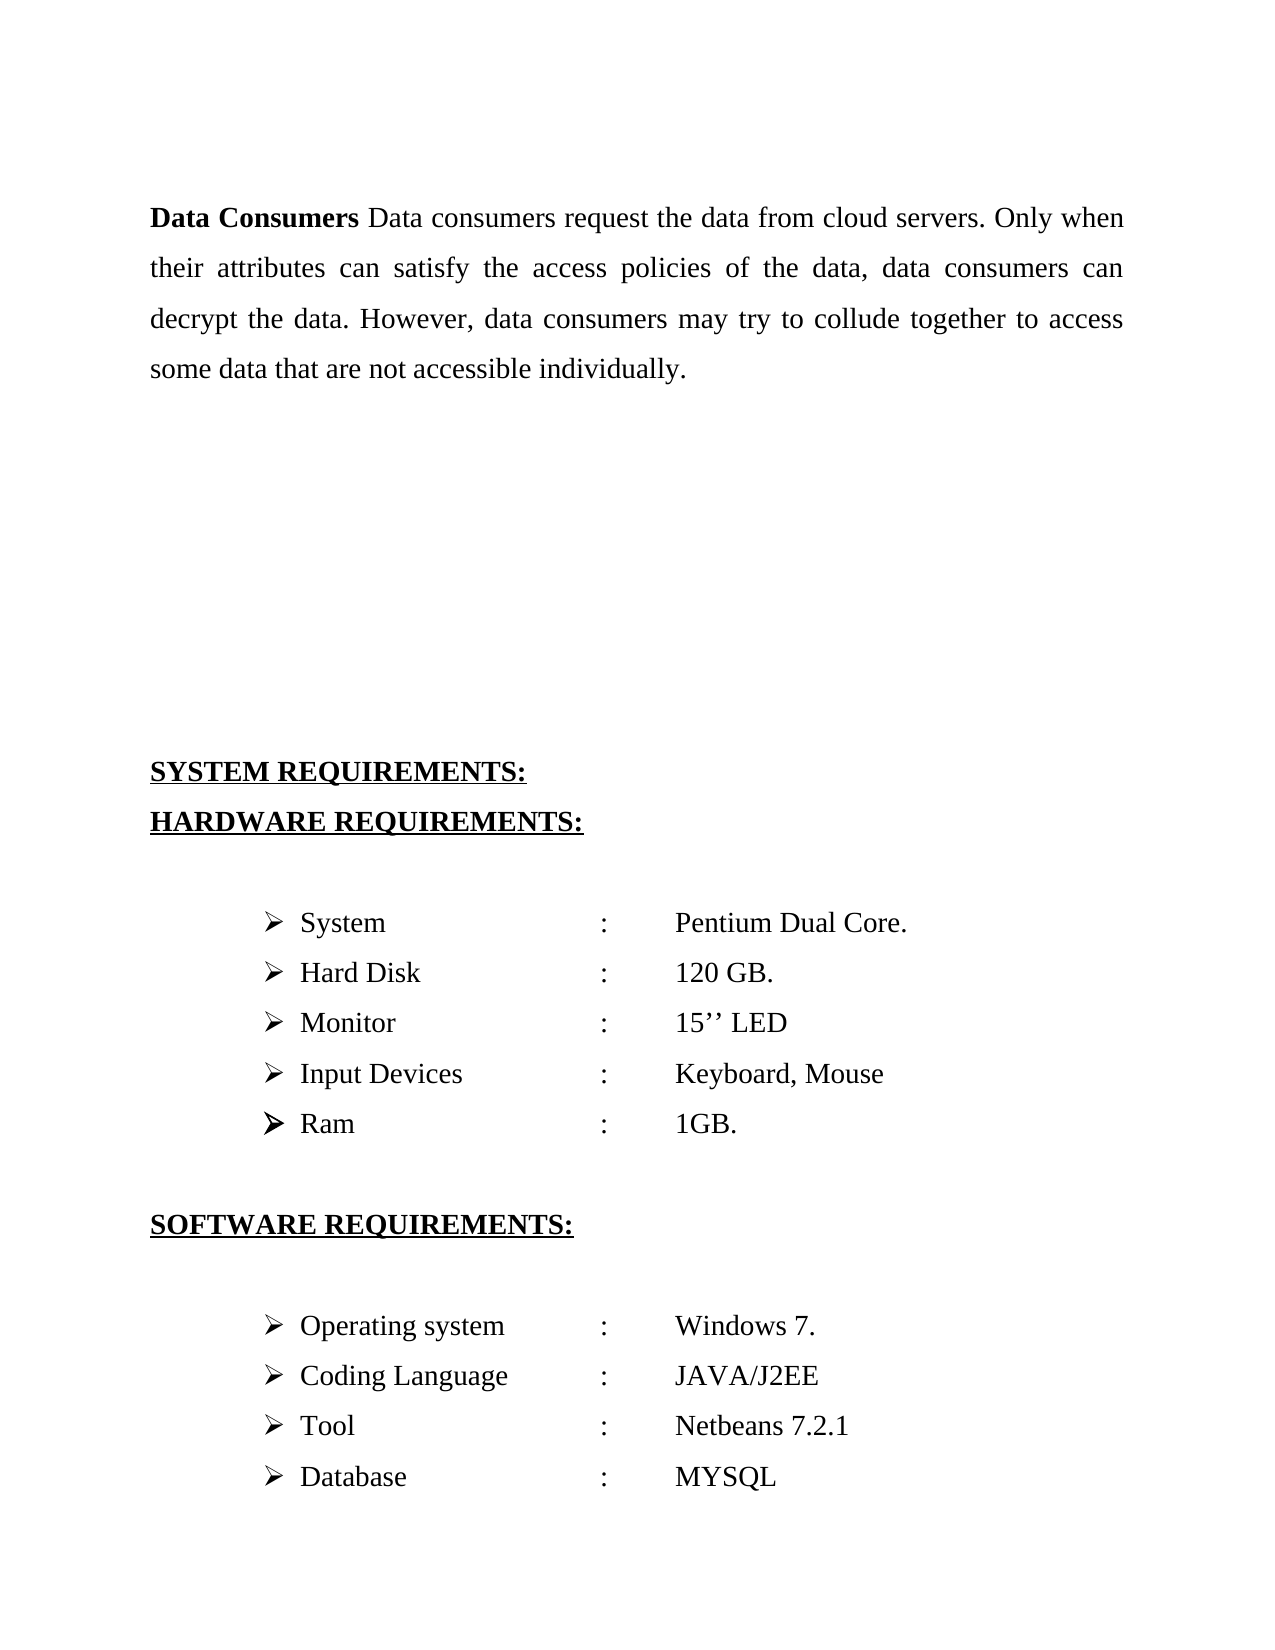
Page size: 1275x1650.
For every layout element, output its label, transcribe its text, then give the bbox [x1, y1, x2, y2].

text HARDWARE REQUIREMENTS: [150, 804, 1125, 838]
list Ram : 1GB. [262, 1106, 1125, 1140]
list Hard Disk : 120 GB. [262, 955, 1125, 989]
list Monitor : 15’’ LED [262, 1006, 1125, 1039]
list Input Devices : Keyboard, Mouse [262, 1056, 1125, 1089]
list Coding Language : JAVA/J2EE [262, 1358, 1125, 1392]
text SYSTEM REQUIREMENTS: [150, 754, 1125, 787]
list Database : MYSQL [262, 1459, 1125, 1493]
list Tool : Netbeans 7.2.1 [262, 1408, 1125, 1442]
text SOFTWARE REQUIREMENTS: [150, 1207, 1125, 1241]
list System : Pentium Dual Core. [262, 905, 1125, 938]
list Operating system : Windows 7. [262, 1308, 1125, 1341]
text Data Consumers Data consumers request the data from cloud servers. Only when their attributes can satisfy the access policies of the data, data consumers can decrypt the data. However, data consumers may try to collude together to access some data that are not accessible individually. [150, 200, 1125, 385]
